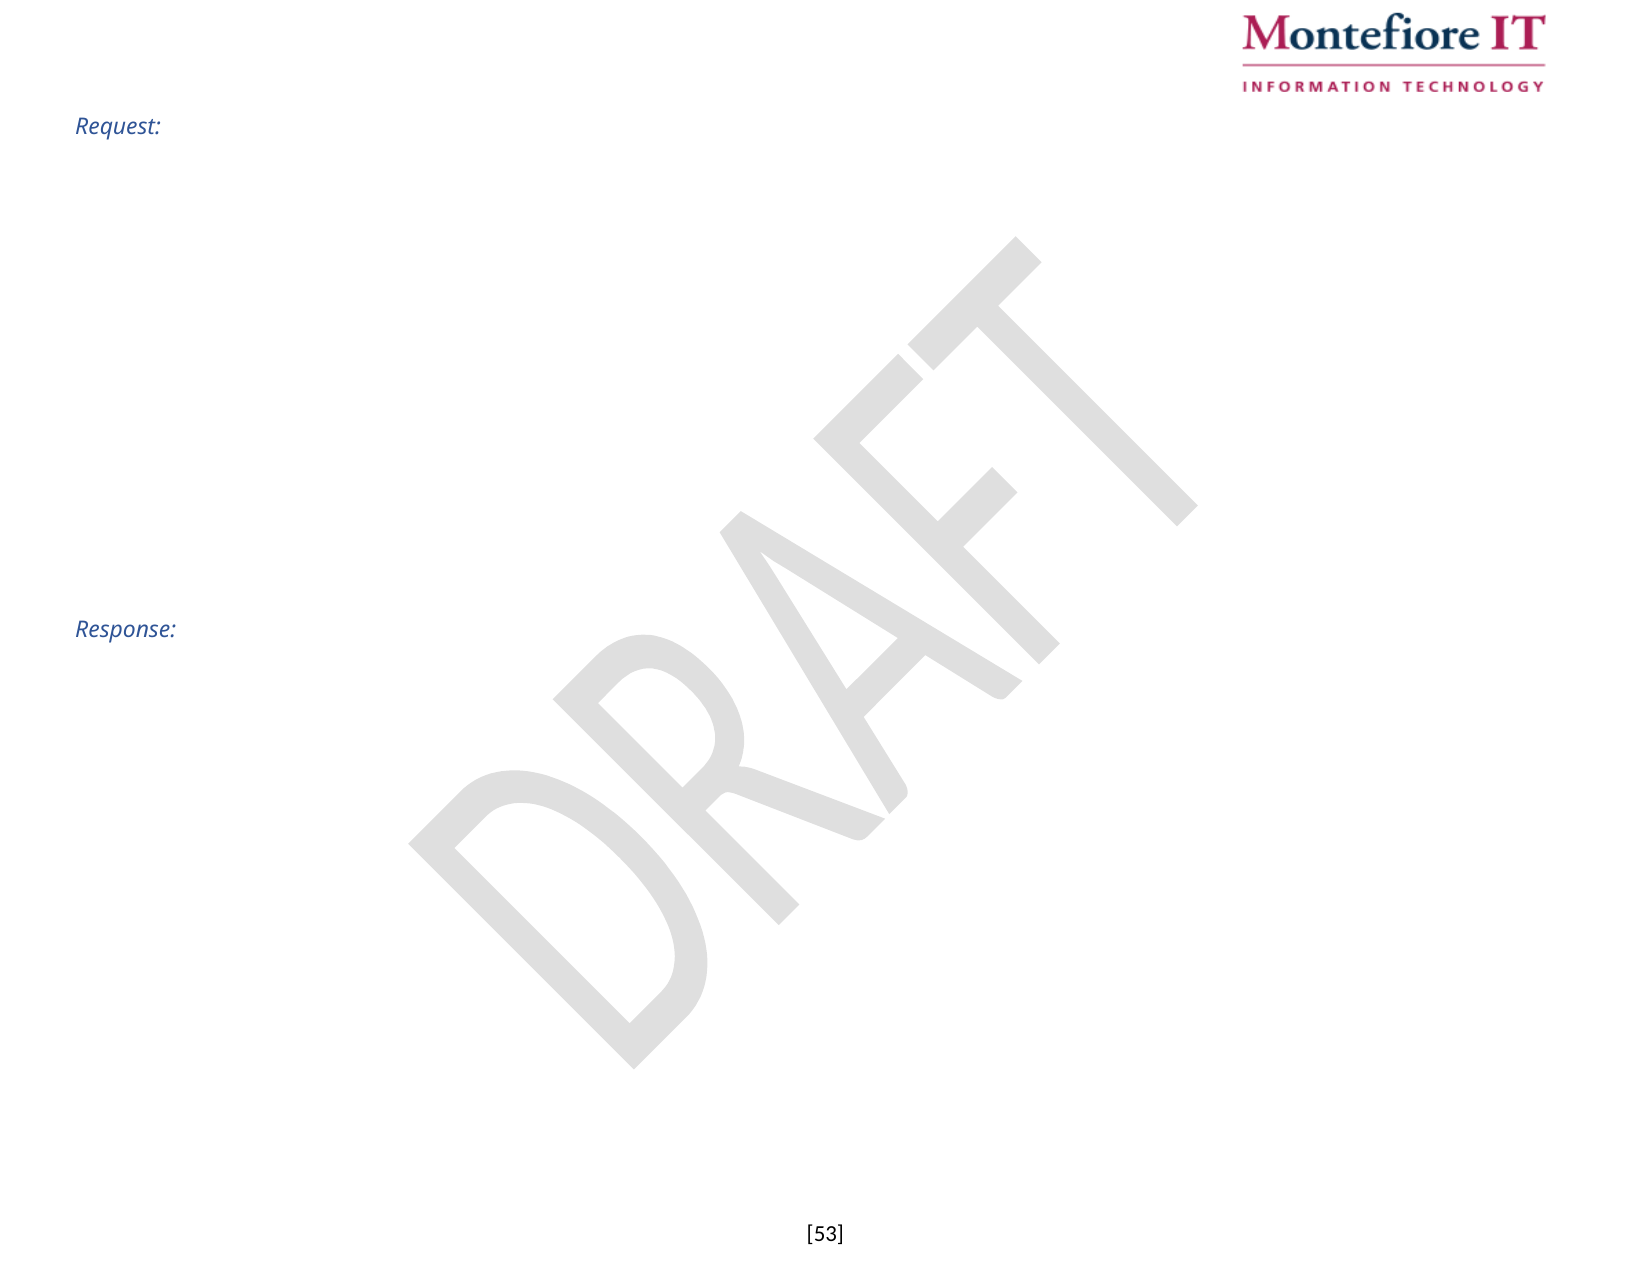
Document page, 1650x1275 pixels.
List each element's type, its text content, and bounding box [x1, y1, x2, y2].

picture [1214, 0, 1575, 106]
subtitle Request: [75, 110, 1575, 141]
subtitle Response: [75, 612, 1575, 644]
